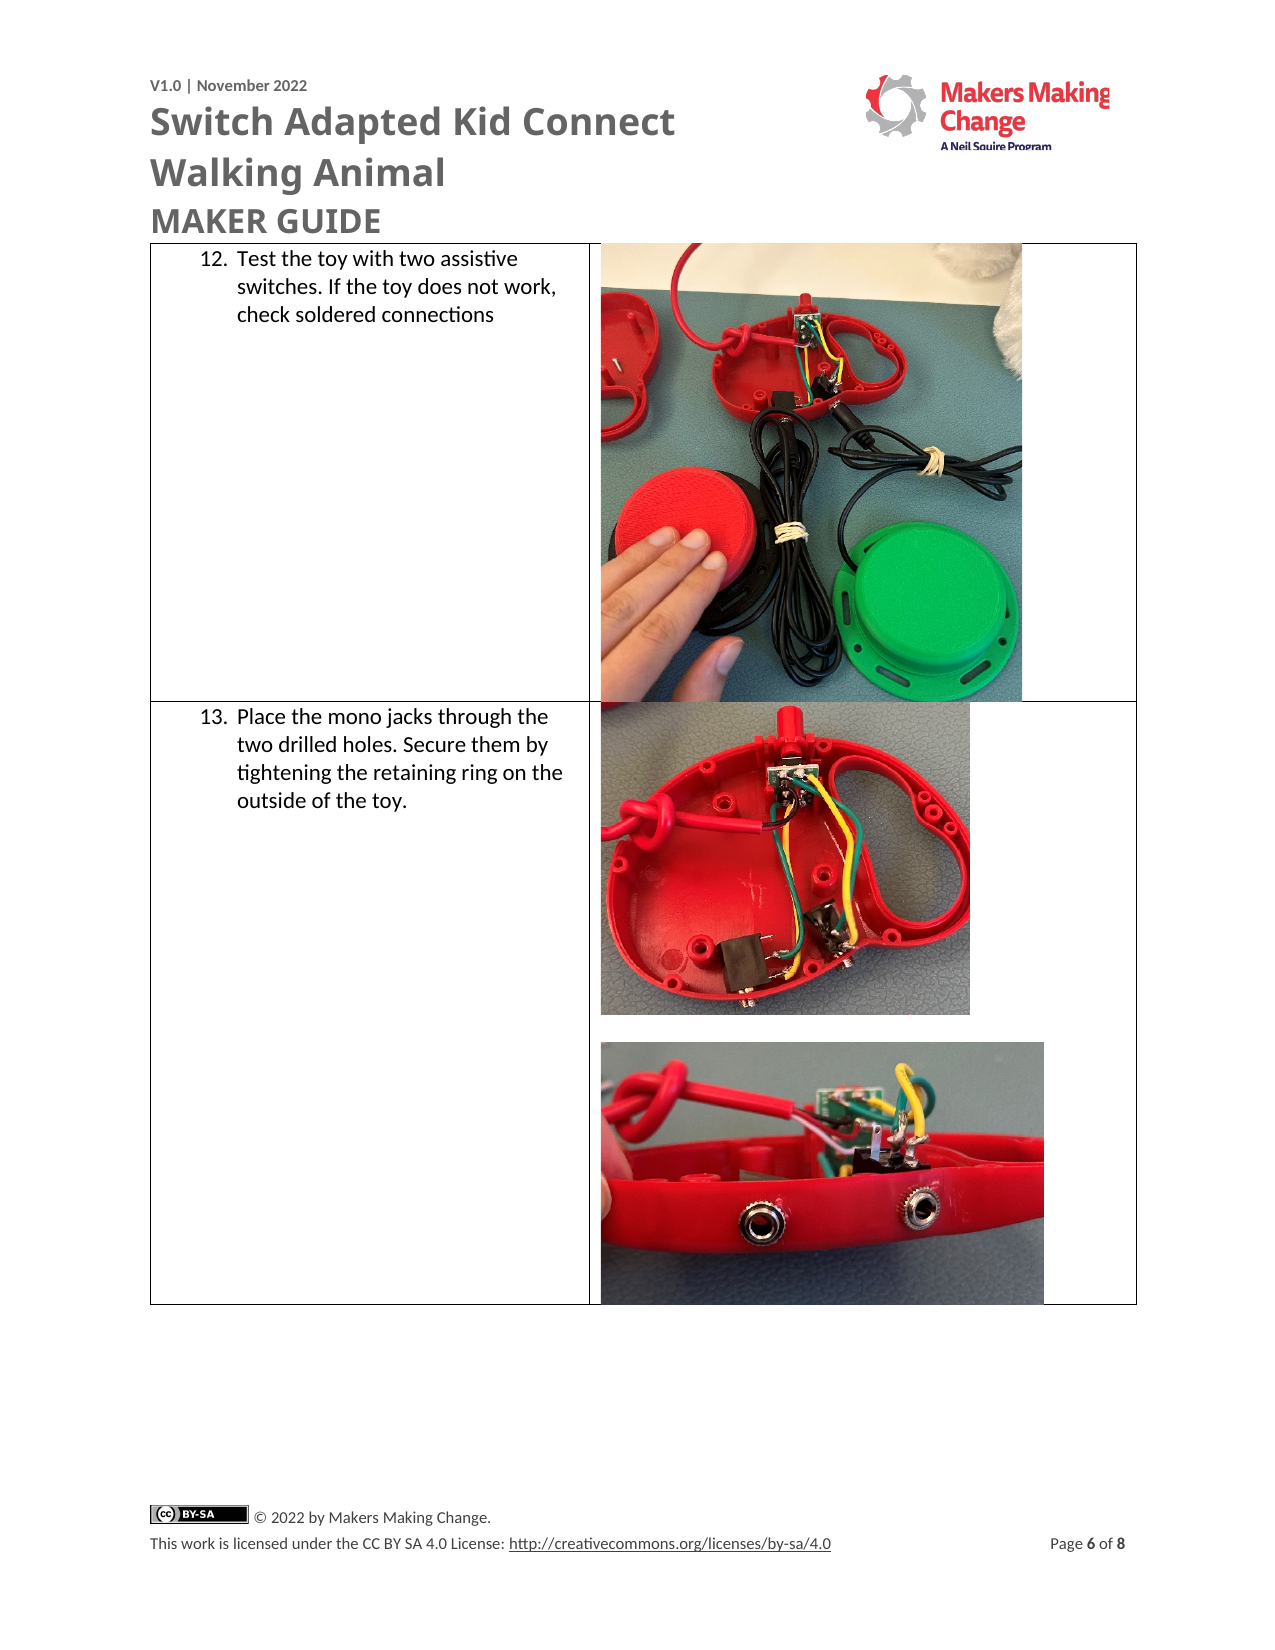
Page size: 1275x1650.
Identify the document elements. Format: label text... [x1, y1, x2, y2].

picture [150, 1505, 249, 1524]
table_cell [590, 702, 1136, 1304]
picture [600, 243, 1023, 1015]
picture [600, 1042, 1044, 1305]
table_cell [1023, 244, 1136, 701]
table_cell [590, 244, 600, 701]
table_cell Test the toy with two assistive switches. If the toy does not work, check soldered connections [151, 244, 589, 701]
picture [865, 75, 1110, 151]
table_cell Place the mono jacks through the two drilled holes. Secure them by tightening the retaining ring on the outside of the toy. [151, 702, 589, 1304]
